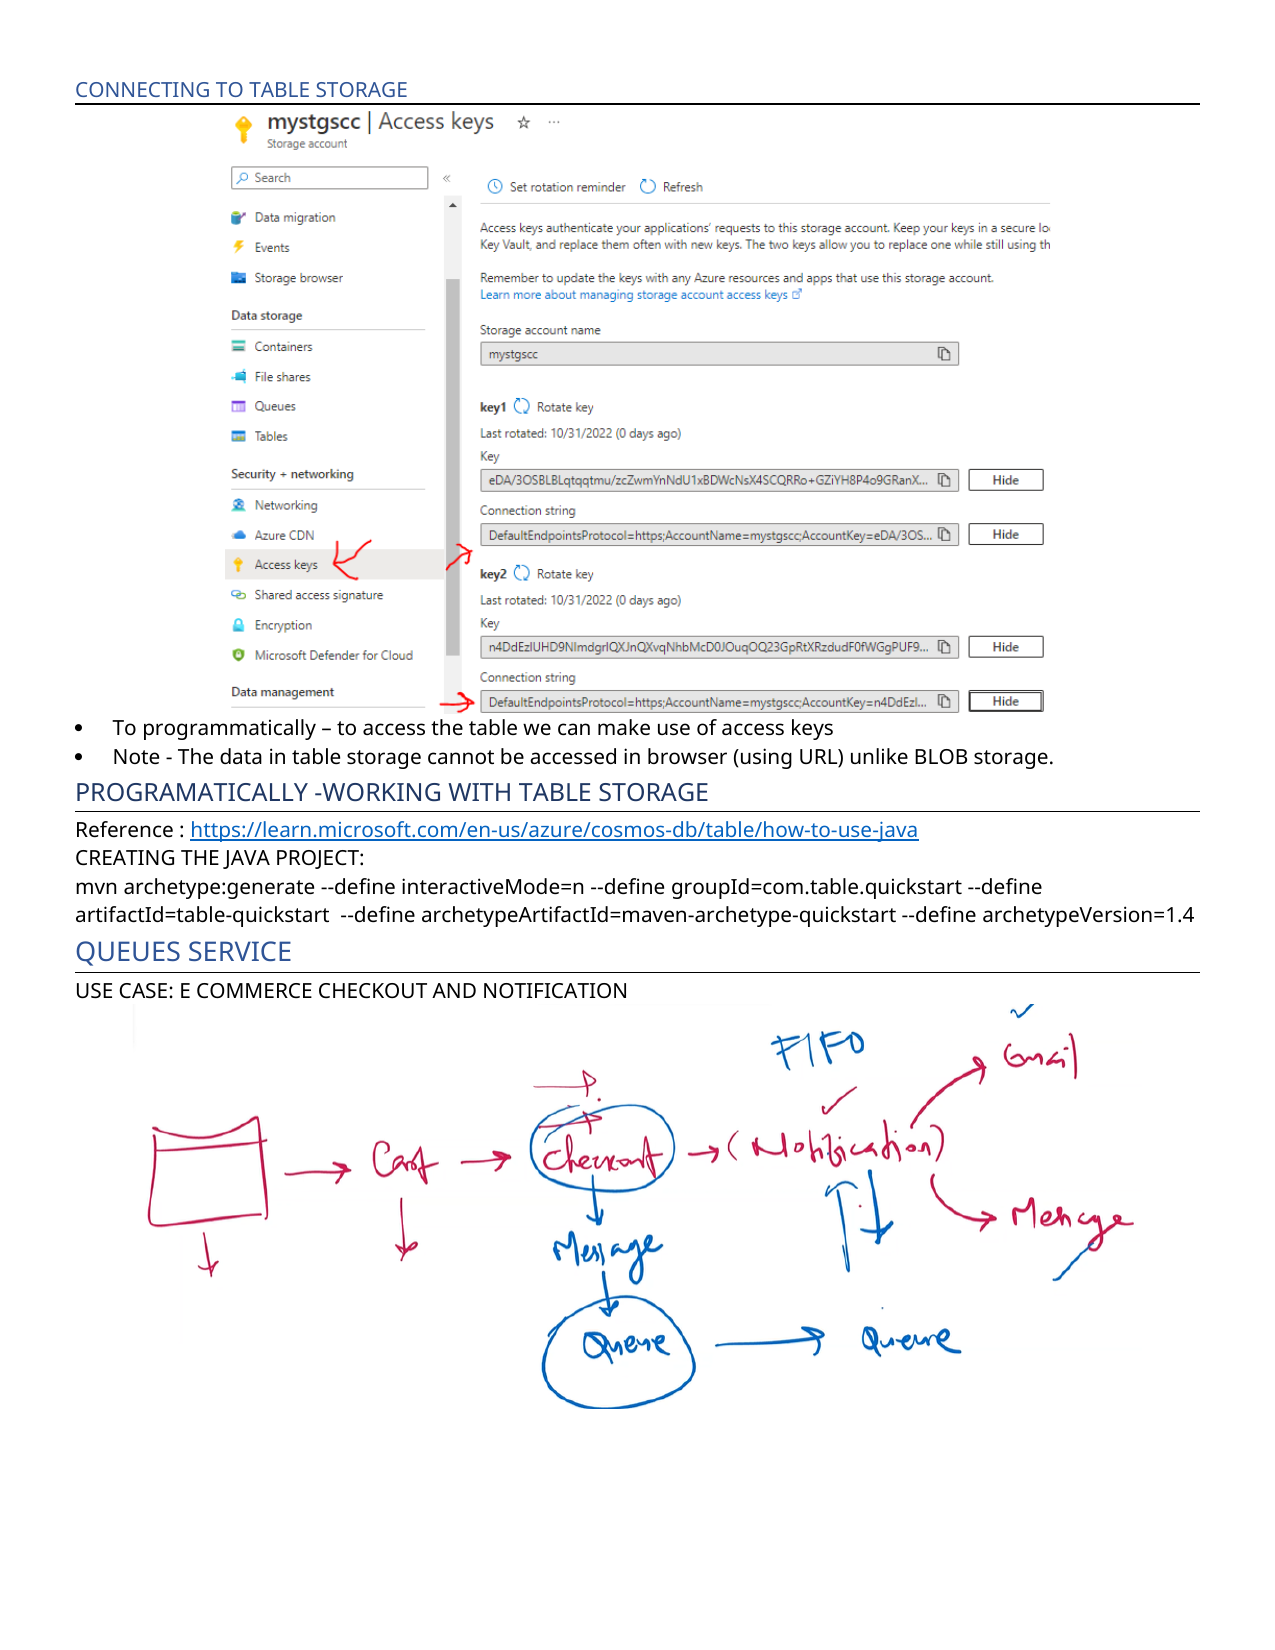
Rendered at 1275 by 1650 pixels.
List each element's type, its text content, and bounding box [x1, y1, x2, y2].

subtitle CONNECTING TO TABLE STORAGE [75, 75, 1200, 103]
picture [225, 107, 1050, 714]
list To programmatically – to access the table we can make use of access keys [75, 713, 1200, 742]
text USE CASE: E COMMERCE CHECKOUT AND NOTIFICATION [75, 976, 1200, 1005]
list Note - The data in table storage cannot be accessed in browser (using URL) unlike BLOB storage. [75, 742, 1200, 770]
text Reference : https://learn.microsoft.com/en-us/azure/cosmos-db/table/how-to-use-java [75, 815, 1200, 843]
picture [132, 1004, 1143, 1409]
subtitle QUEUES SERVICE [75, 933, 1200, 972]
text CREATING THE JAVA PROJECT: [75, 843, 1200, 872]
subtitle PROGRAMATICALLY -WORKING WITH TABLE STORAGE [75, 774, 1200, 811]
text mvn archetype:generate --define interactiveMode=n --define groupId=com.table.quickstart --define artifactId=table-quickstart --define archetypeArtifactId=maven-archetype-quickstart --define archetypeVersion=1.4 [75, 872, 1200, 929]
